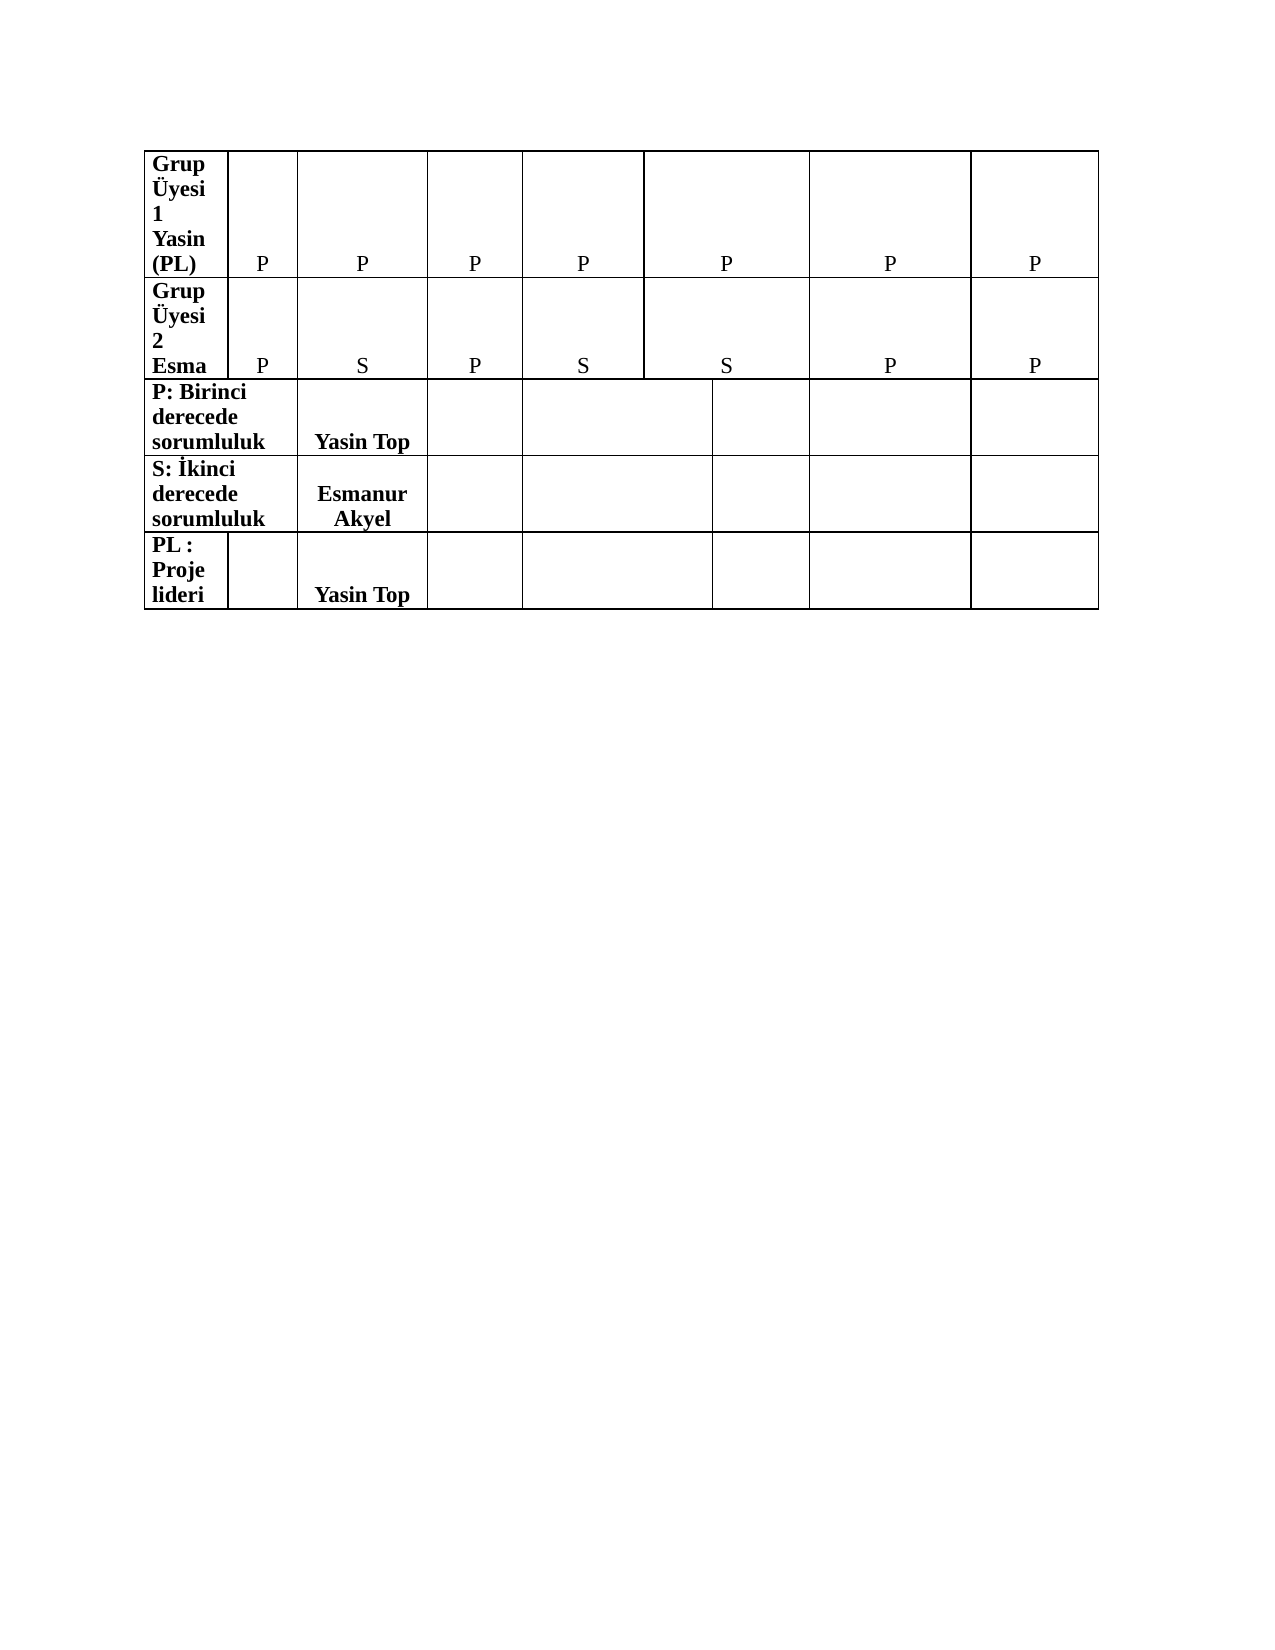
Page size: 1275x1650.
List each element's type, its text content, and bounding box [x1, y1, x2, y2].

table_cell P [972, 152, 1098, 277]
table_cell S [298, 278, 427, 378]
table_cell P [428, 152, 522, 277]
table_cell Esmanur Akyel [298, 456, 427, 531]
table_cell P [523, 152, 643, 277]
table_cell [810, 533, 970, 608]
table_cell P [645, 152, 809, 277]
table_cell [810, 380, 970, 455]
table_cell [713, 533, 809, 608]
table_cell P [972, 278, 1098, 378]
table_cell [229, 533, 297, 608]
table_cell P [810, 278, 970, 378]
table_cell Grup Üyesi 2 Esma [145, 278, 227, 378]
table_cell Yasin Top [298, 380, 427, 455]
table_cell P: Birinci derecede sorumluluk [145, 380, 297, 455]
table_cell [713, 380, 809, 455]
table_cell Yasin Top [298, 533, 427, 608]
table_cell P [810, 152, 970, 277]
table_cell S: İkinci derecede sorumluluk [145, 456, 297, 531]
table_cell P [229, 278, 297, 378]
table_cell S [523, 278, 643, 378]
table_cell P [229, 152, 297, 277]
table_cell [428, 456, 522, 531]
table_cell [428, 380, 522, 455]
table_cell [810, 456, 970, 531]
table_cell P [428, 278, 522, 378]
table_cell [523, 380, 712, 455]
table_cell [523, 456, 712, 531]
table_cell PL : Proje lideri [145, 533, 227, 608]
table_cell [523, 533, 712, 608]
table_cell S [645, 278, 809, 378]
table_cell P [298, 152, 427, 277]
table_cell [428, 533, 522, 608]
table_cell [713, 456, 809, 531]
table_cell [972, 380, 1098, 455]
table_cell Grup Üyesi 1 Yasin (PL) [145, 152, 227, 277]
table_cell [972, 456, 1098, 531]
table_cell [972, 533, 1098, 608]
